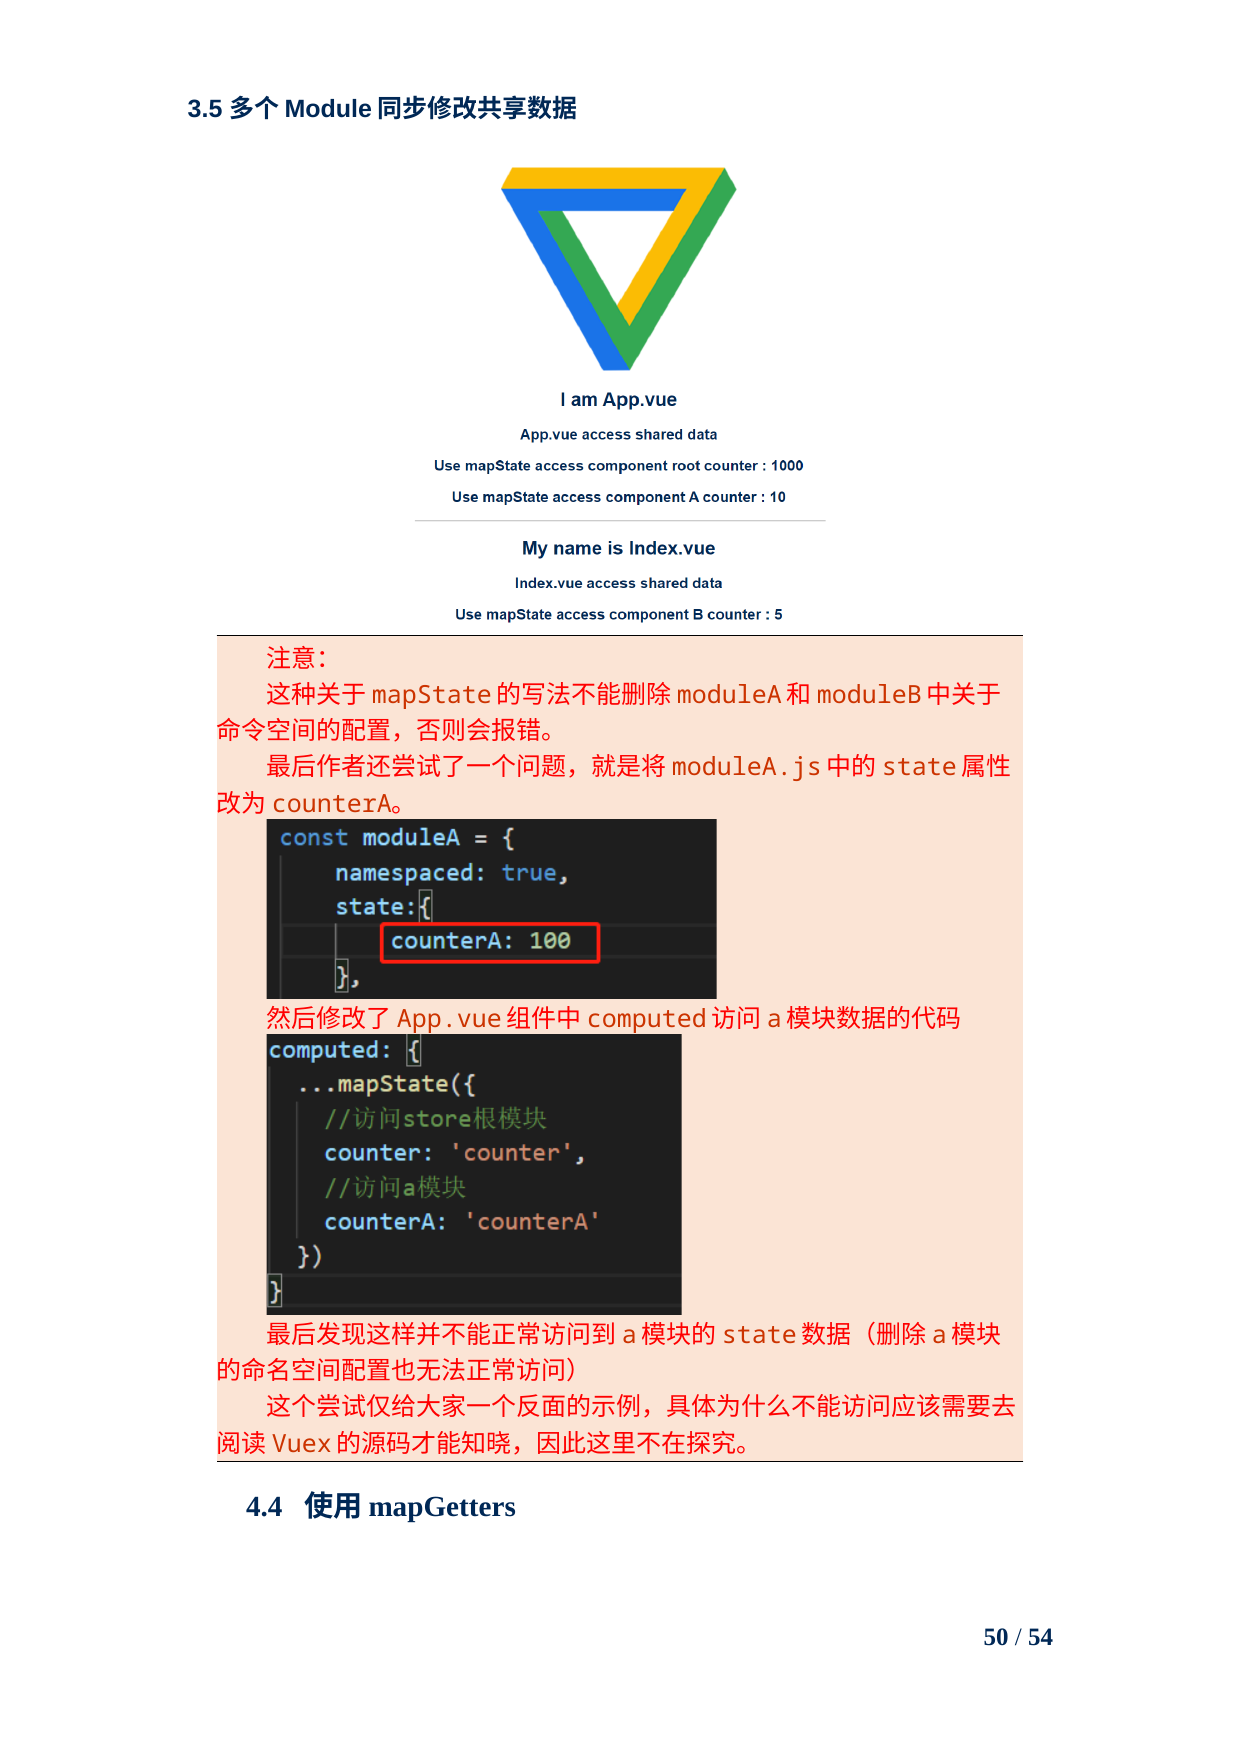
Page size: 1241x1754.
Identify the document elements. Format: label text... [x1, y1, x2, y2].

text 然后修改了App.vue组件中computed访问a模块数据的代码 [217, 995, 1023, 1031]
subtitle 使用mapGetters [246, 1482, 1053, 1524]
text 最后发现这样并不能正常访问到a模块的state数据（删除a模块的命名空间配置也无法正常访问） [217, 1311, 1023, 1384]
picture [414, 162, 826, 627]
text 这种关于mapState的写法不能删除moduleA和moduleB中关于命令空间的配置，否则会报错。 [217, 671, 1023, 744]
text 注意： [217, 636, 1023, 671]
picture [266, 1034, 682, 1315]
text 最后作者还尝试了一个问题，就是将moduleA.js中的state属性改为counterA。 [217, 744, 1023, 816]
picture [266, 819, 717, 999]
text 这个尝试仅给大家一个反面的示例，具体为什么不能访问应该需要去阅读Vuex的源码才能知晓，因此这里不在探究。 [217, 1384, 1023, 1461]
